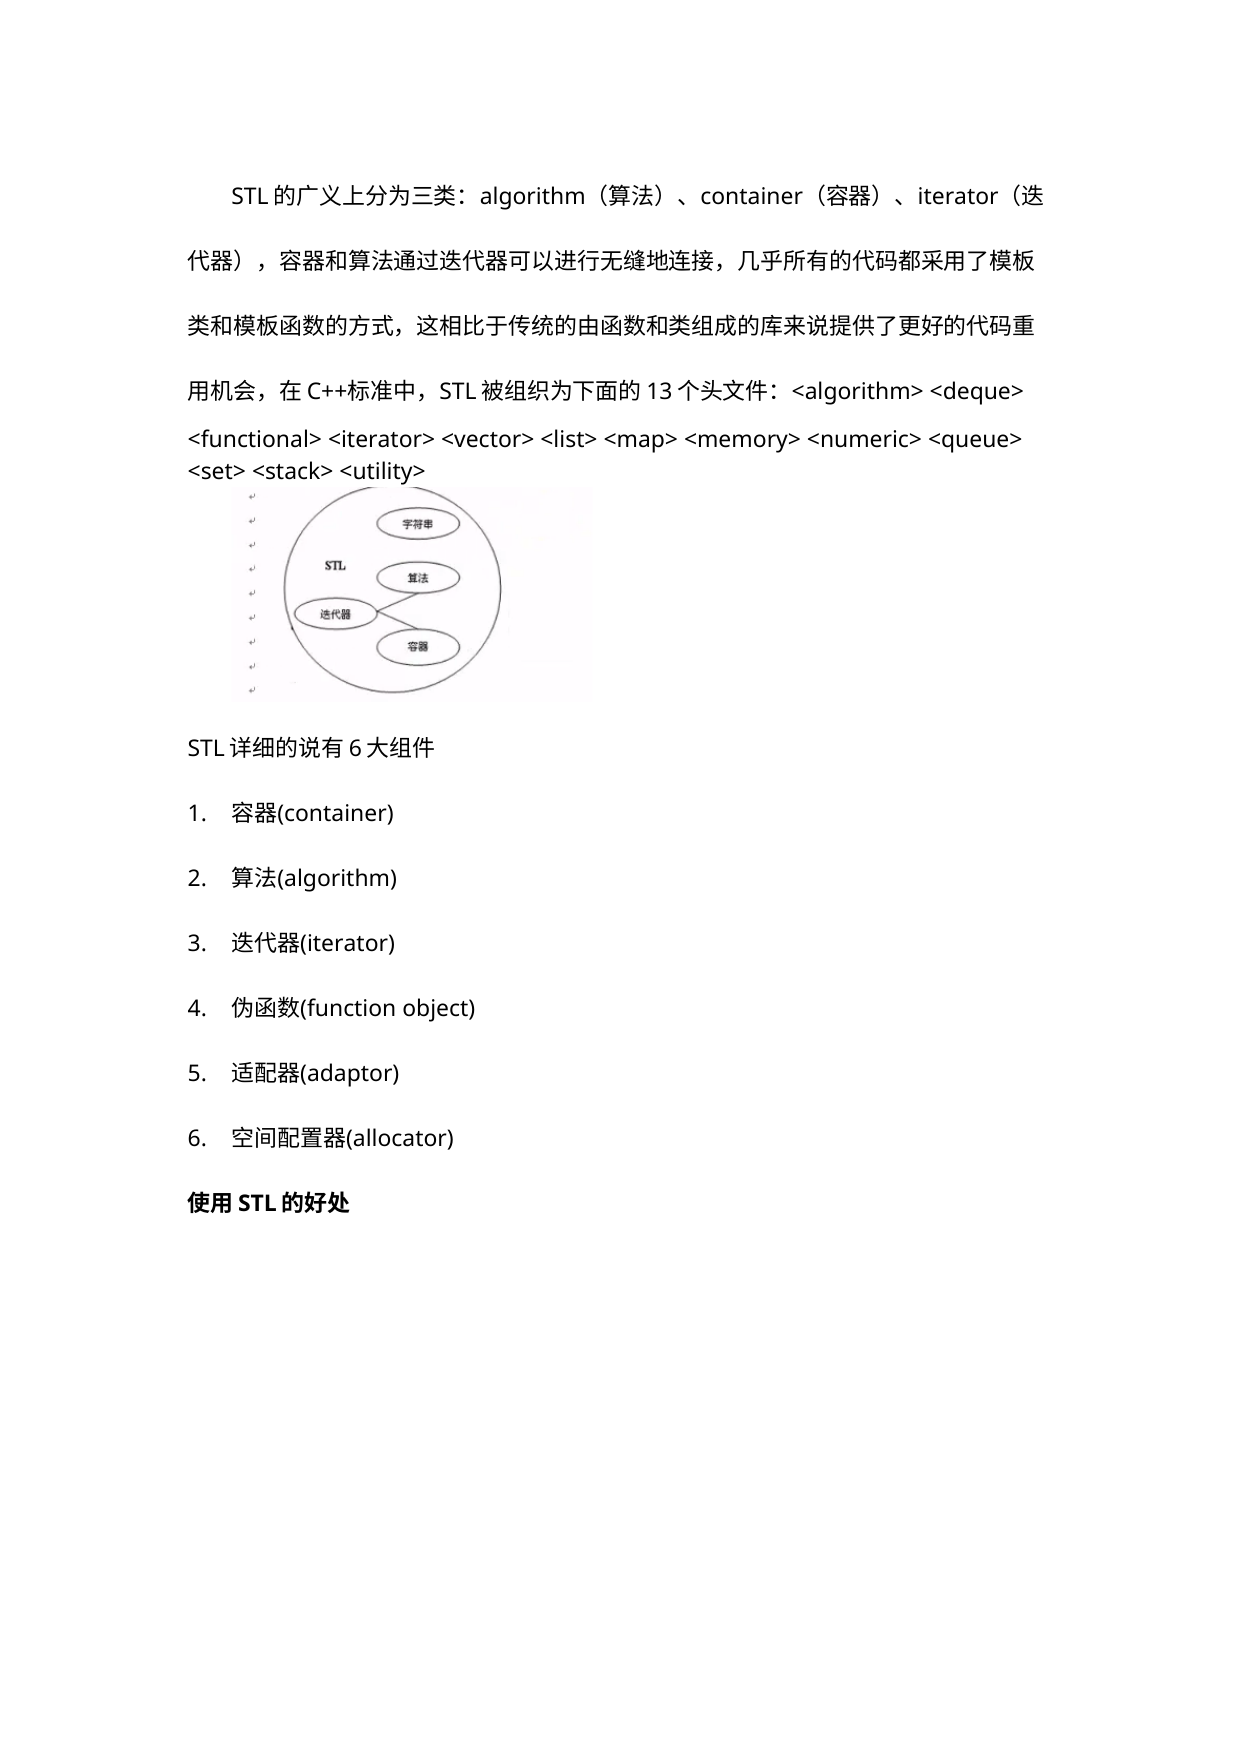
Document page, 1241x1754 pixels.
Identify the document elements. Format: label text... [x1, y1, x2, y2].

picture [231, 487, 593, 702]
list 算法(algorithm) [187, 844, 1053, 909]
list 容器(container) [187, 779, 1053, 844]
text 使用STL的好处 [187, 1169, 1053, 1234]
list 伪函数(function object) [187, 974, 1053, 1039]
list 迭代器(iterator) [187, 909, 1053, 974]
text STL的广义上分为三类：algorithm（算法）、container（容器）、iterator（迭代器），容器和算法通过迭代器可以进行无缝地连接，几乎所有的代码都采用了模板类和模板函数的方式，这相比于传统的由函数和类组成的库来说提供了更好的代码重用机会，在C++标准中，STL被组织为下面的13个头文件：<algorithm> <deque> <functional> <iterator> <vector> <list> <map> <memory> <numeric> <queue> <set> <stack> <utility> [187, 162, 1053, 487]
text STL详细的说有6大组件 [187, 714, 1053, 779]
list 适配器(adaptor) [187, 1039, 1053, 1104]
list 空间配置器(allocator) [187, 1104, 1053, 1169]
